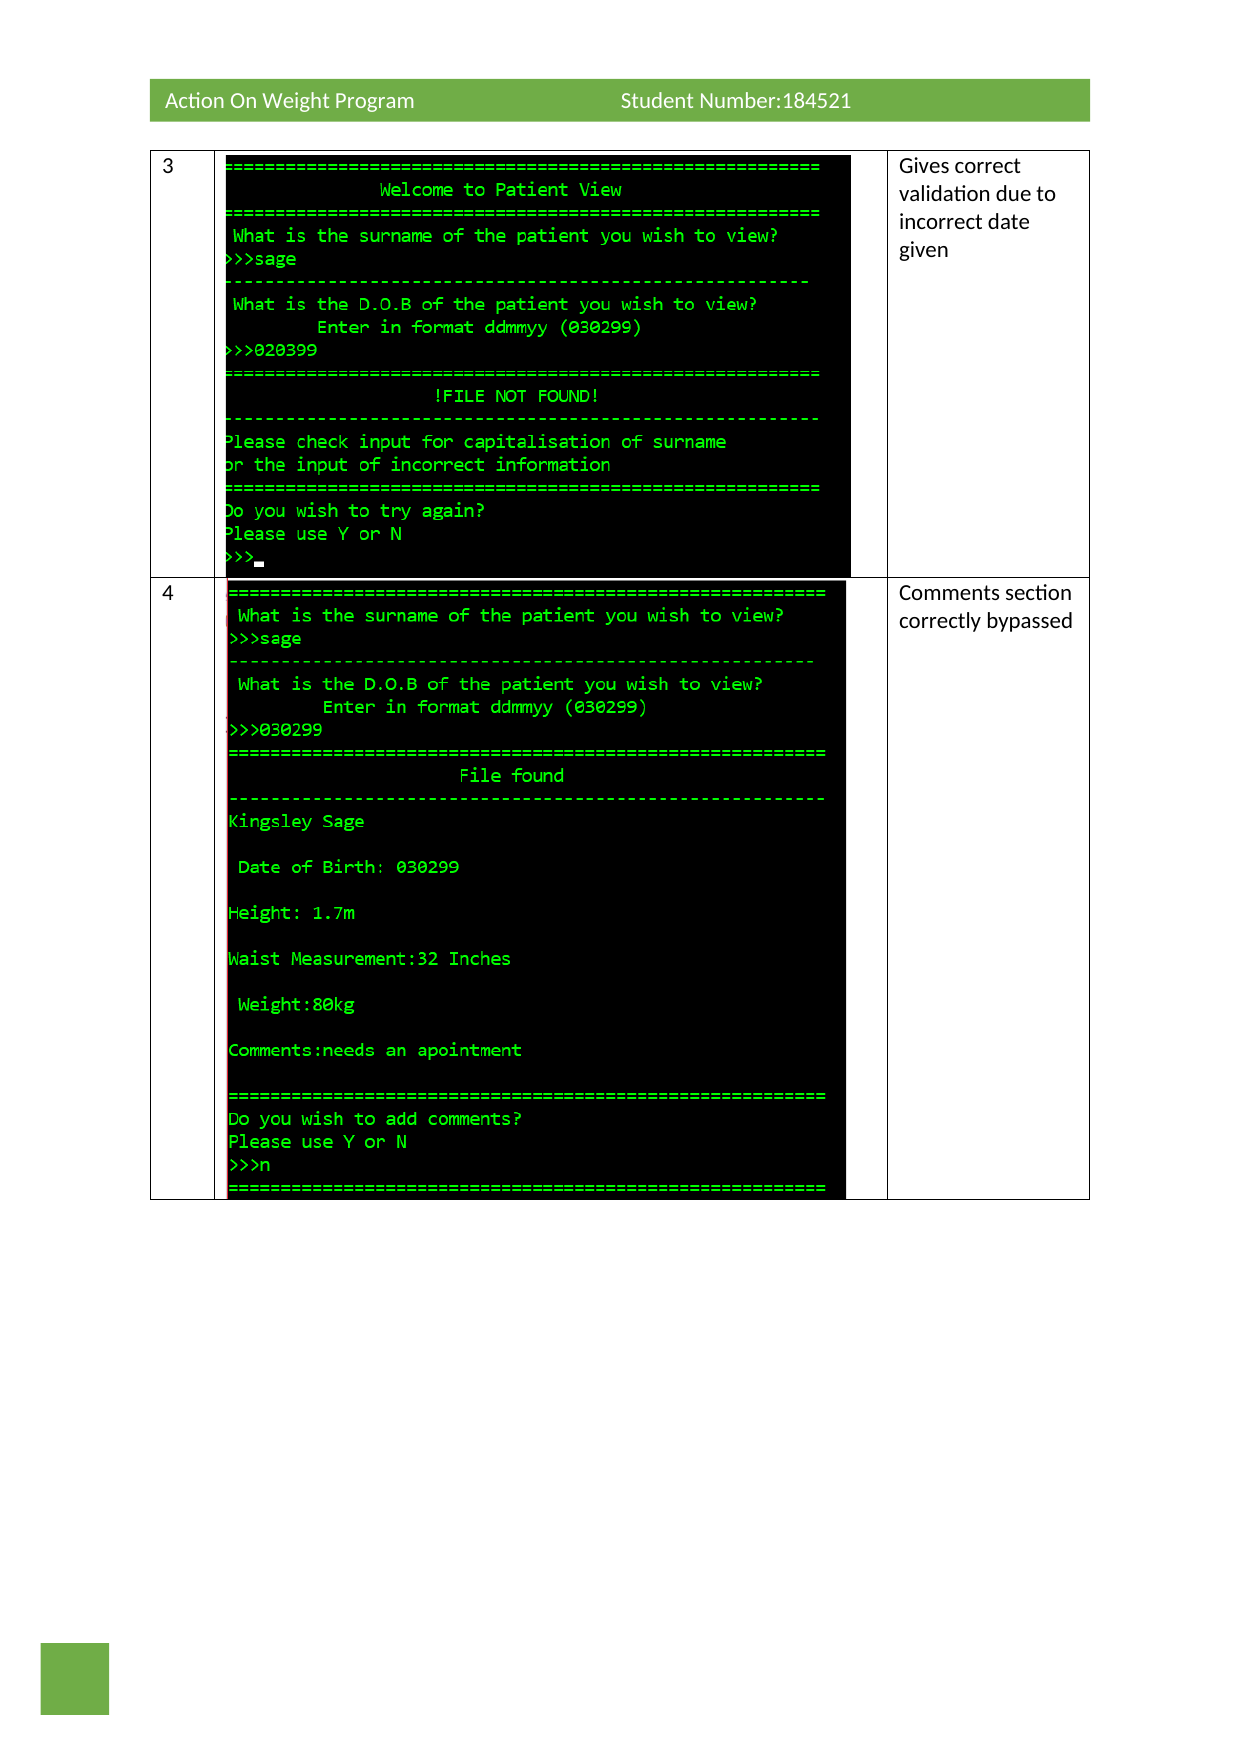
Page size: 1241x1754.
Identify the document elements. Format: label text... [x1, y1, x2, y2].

table_cell Gives correct validation due to incorrect date given [888, 151, 1089, 577]
table_cell [215, 151, 225, 577]
table_cell 3 [151, 151, 214, 577]
table_cell [215, 578, 225, 1198]
table_cell [847, 578, 887, 1198]
table_cell 4 [151, 578, 214, 1198]
table_cell Comments section correctly bypassed [888, 578, 1089, 1198]
picture [225, 151, 851, 1199]
table_cell [851, 151, 887, 577]
